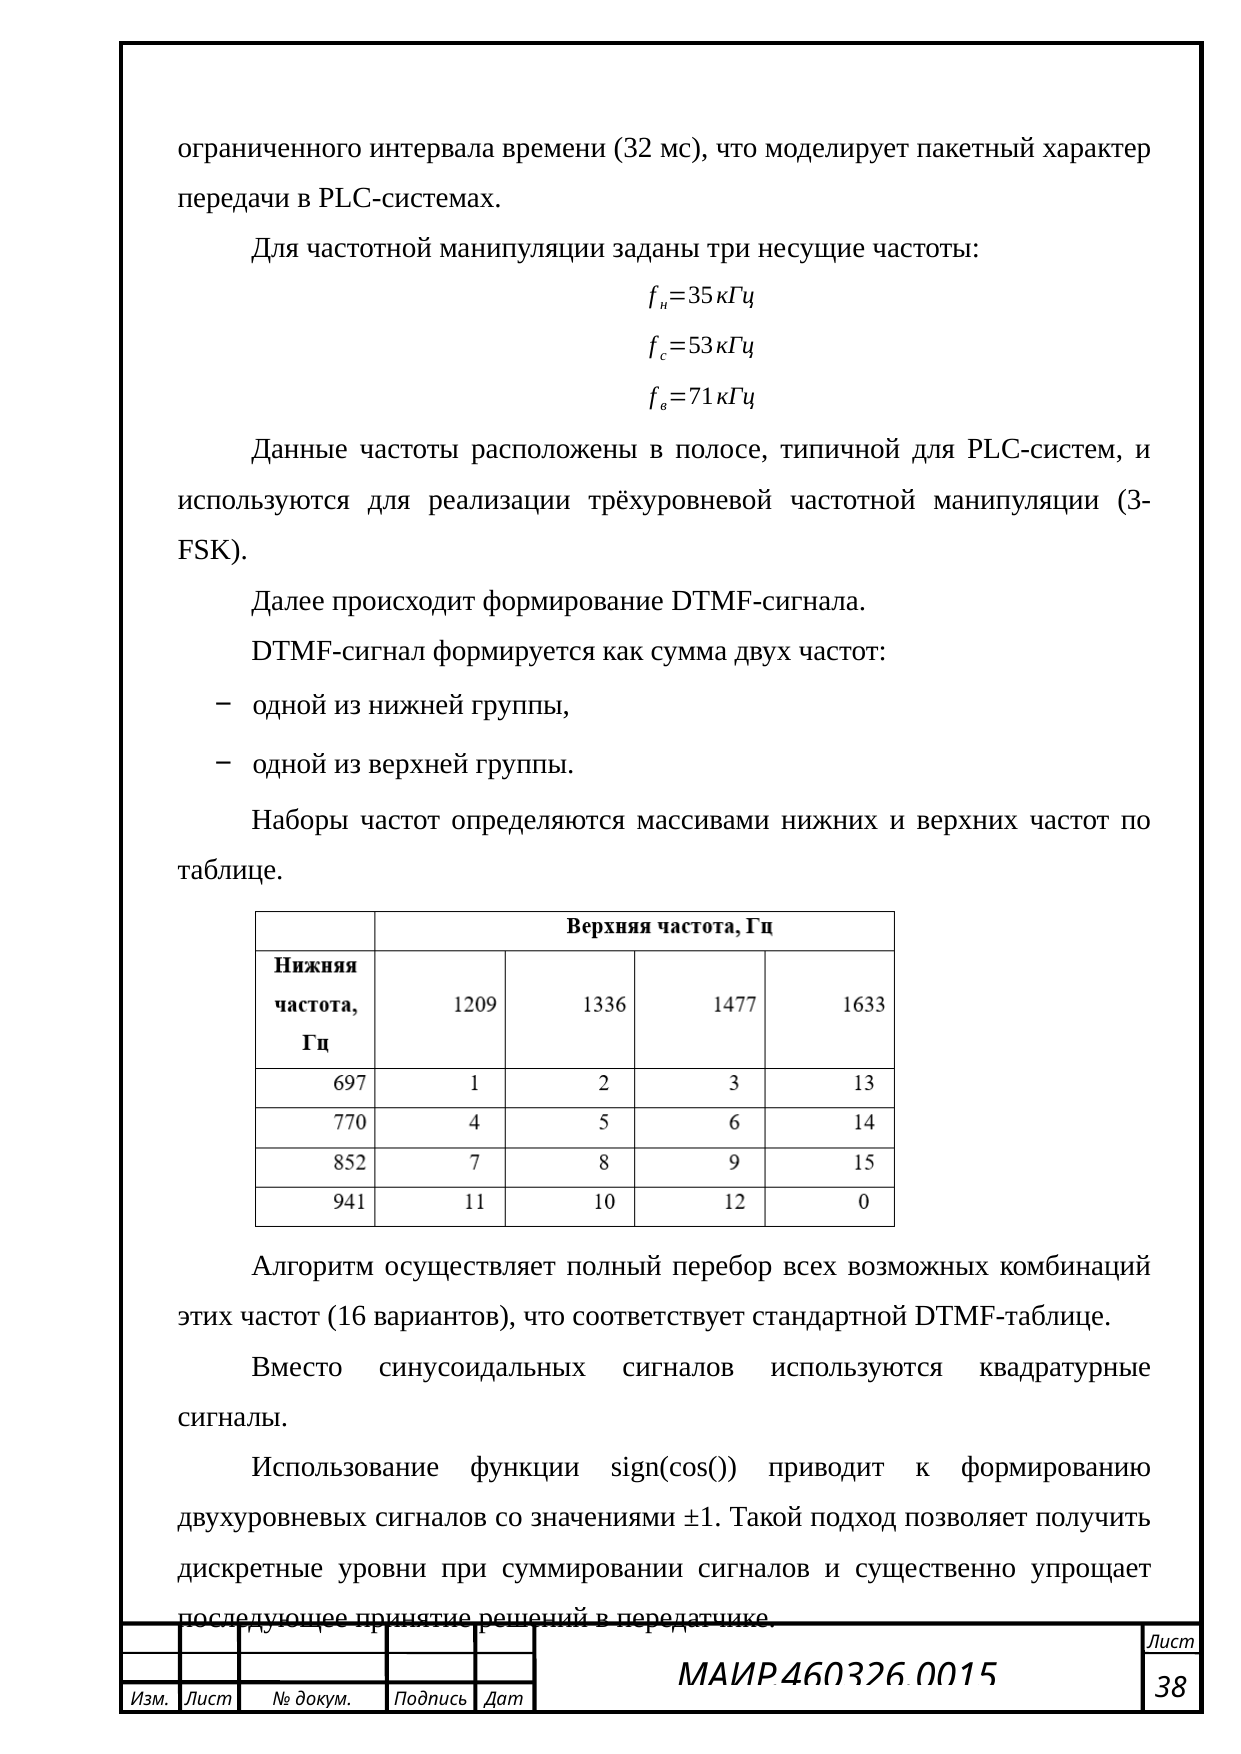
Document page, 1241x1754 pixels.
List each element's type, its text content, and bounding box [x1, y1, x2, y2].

text Использование функции sign(cos()) приводит к формированию двухуровневых сигналов со значениями ±1. Такой подход позволяет получить дискретные уровни при суммировании сигналов и существенно упрощает последующее принятие решений в передатчике. [177, 1449, 1152, 1634]
text Алгоритм осуществляет полный перебор всех возможных комбинаций этих частот (16 вариантов), что соответствует стандартной DTMF-таблице. [177, 1248, 1152, 1332]
list одной из верхней группы. [215, 743, 1152, 782]
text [177, 130, 1152, 214]
text Далее происходит формирование DTMF-сигнала. [177, 583, 1152, 616]
text Данные частоты расположены в полосе, типичной для PLC-систем, и используются для реализации трёхуровневой частотной манипуляции (3-FSK). [177, 432, 1152, 566]
text DTMF-сигнал формируется как сумма двух частот: [177, 633, 1152, 666]
text Наборы частот определяются массивами нижних и верхних частот по таблице. [177, 802, 1152, 886]
picture [251, 902, 915, 1232]
text Для частотной манипуляции заданы три несущие частоты: [177, 230, 1152, 264]
list одной из нижней группы, [215, 683, 1152, 723]
text Вместо синусоидальных сигналов используются квадратурные сигналы. [177, 1349, 1152, 1432]
